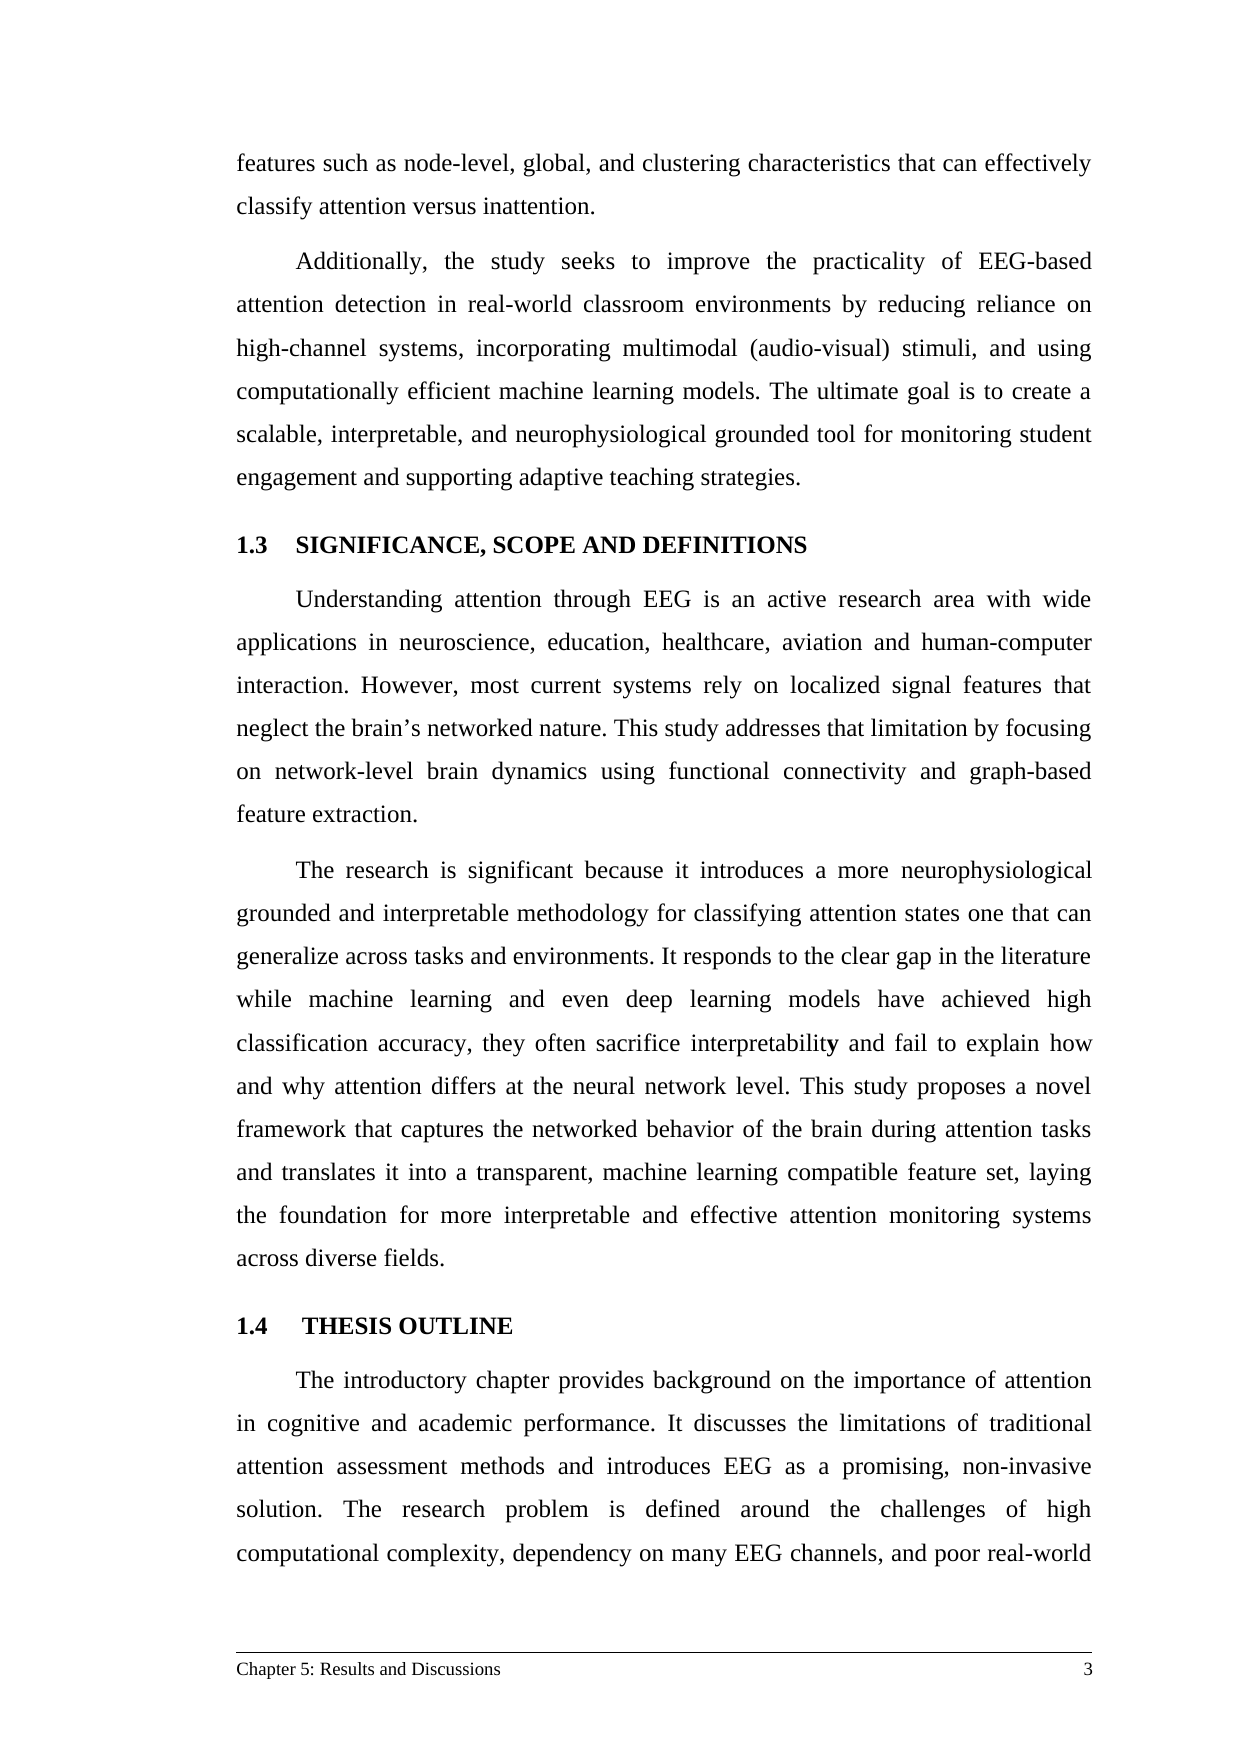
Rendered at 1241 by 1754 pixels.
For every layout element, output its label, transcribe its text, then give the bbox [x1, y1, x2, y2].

text Additionally, the study seeks to improve the practicality of EEG-based attention detection in real-world classroom environments by reducing reliance on high-channel systems, incorporating multimodal (audio-visual) stimuli, and using computationally efficient machine learning models. The ultimate goal is to create a scalable, interpretable, and neurophysiological grounded tool for monitoring student engagement and supporting adaptive teaching strategies. [236, 246, 1092, 491]
subtitle Thesis Outline [236, 1311, 1092, 1340]
text Understanding attention through EEG is an active research area with wide applications in neuroscience, education, healthcare, aviation and human-computer interaction. However, most current systems rely on localized signal features that neglect the brain’s networked nature. This study addresses that limitation by focusing on network-level brain dynamics using functional connectivity and graph-based feature extraction. [236, 584, 1092, 828]
text The research is significant because it introduces a more neurophysiological grounded and interpretable methodology for classifying attention states one that can generalize across tasks and environments. It responds to the clear gap in the literature while machine learning and even deep learning models have achieved high classification accuracy, they often sacrifice interpretability and fail to explain how and why attention differs at the neural network level. This study proposes a novel framework that captures the networked behavior of the brain during attention tasks and translates it into a transparent, machine learning compatible feature set, laying the foundation for more interpretable and effective attention monitoring systems across diverse fields. [236, 855, 1092, 1272]
subtitle Significance, Scope and Definitions [236, 530, 1092, 559]
